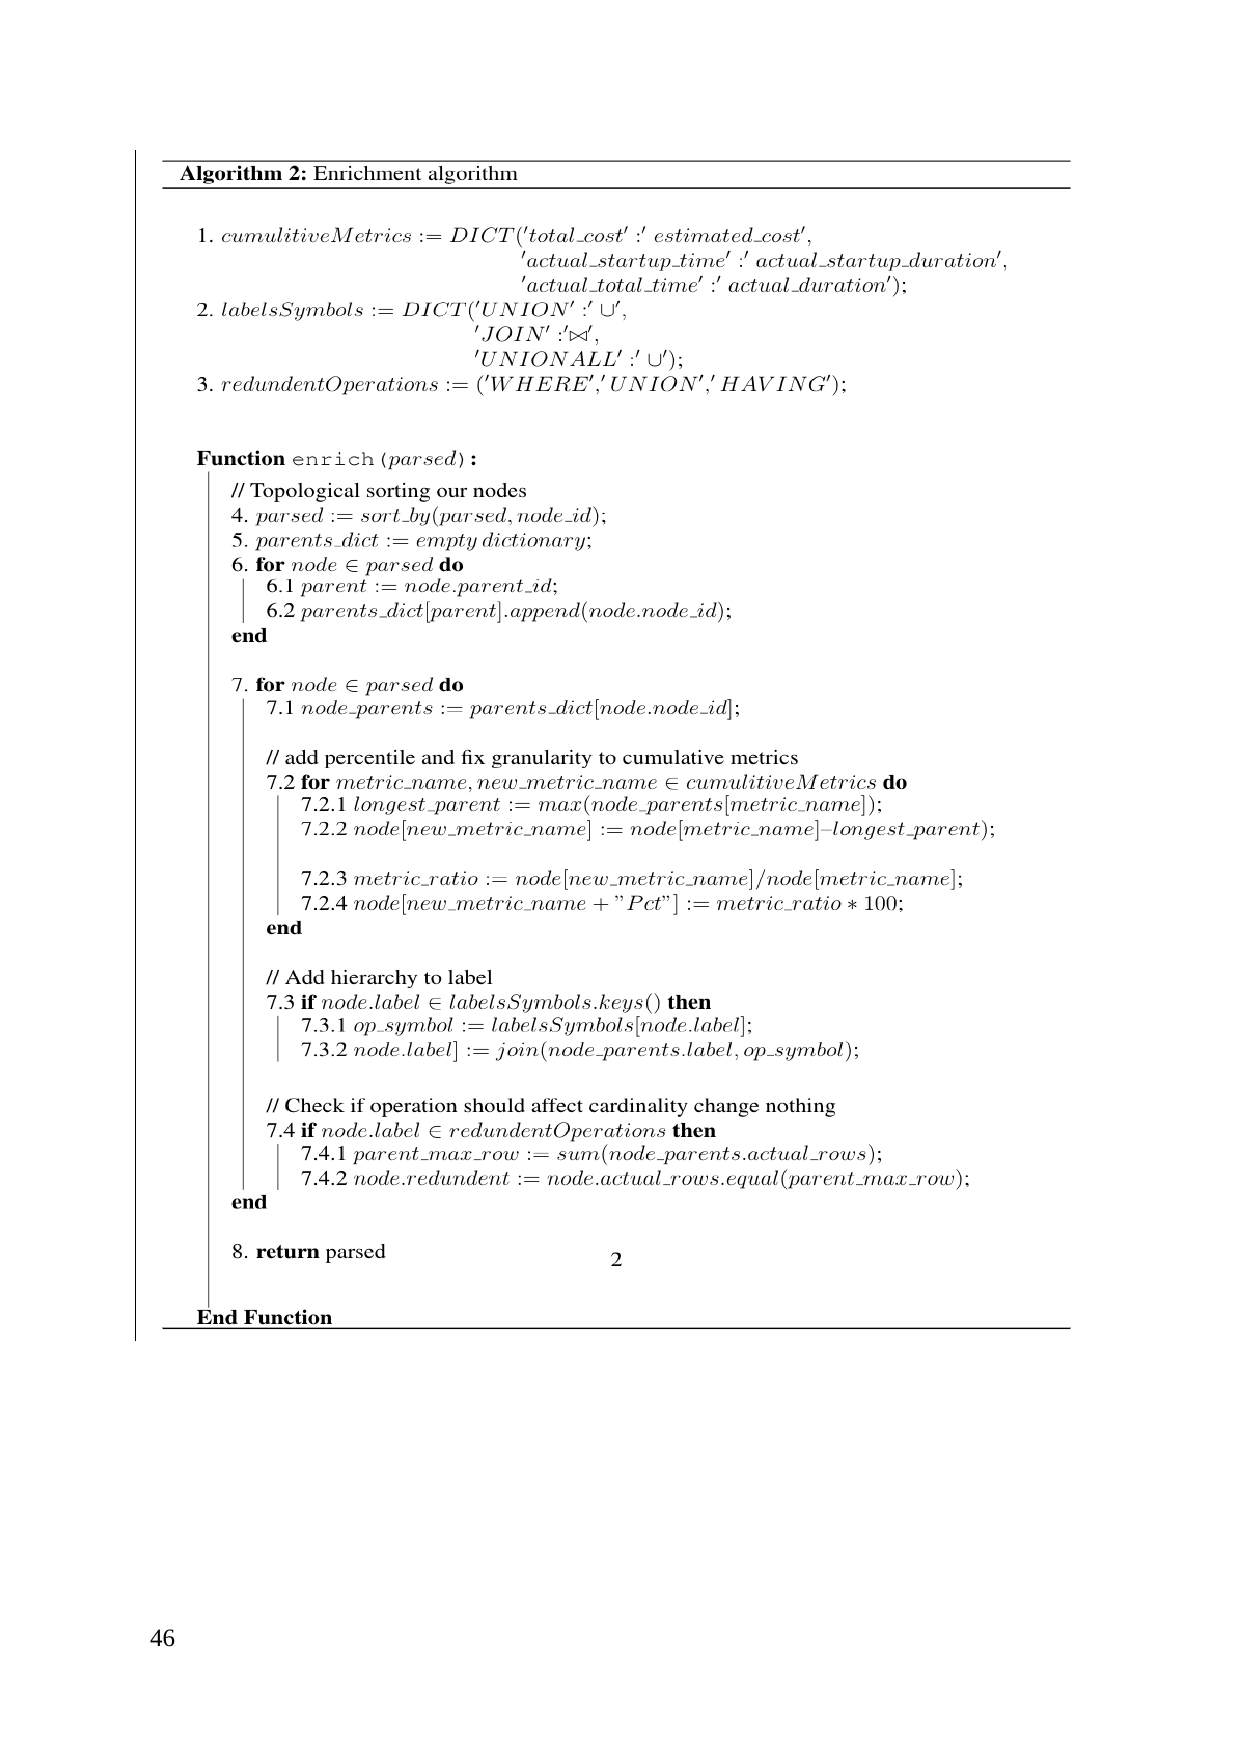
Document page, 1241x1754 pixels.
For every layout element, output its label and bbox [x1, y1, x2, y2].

picture [150, 150, 1090, 1341]
